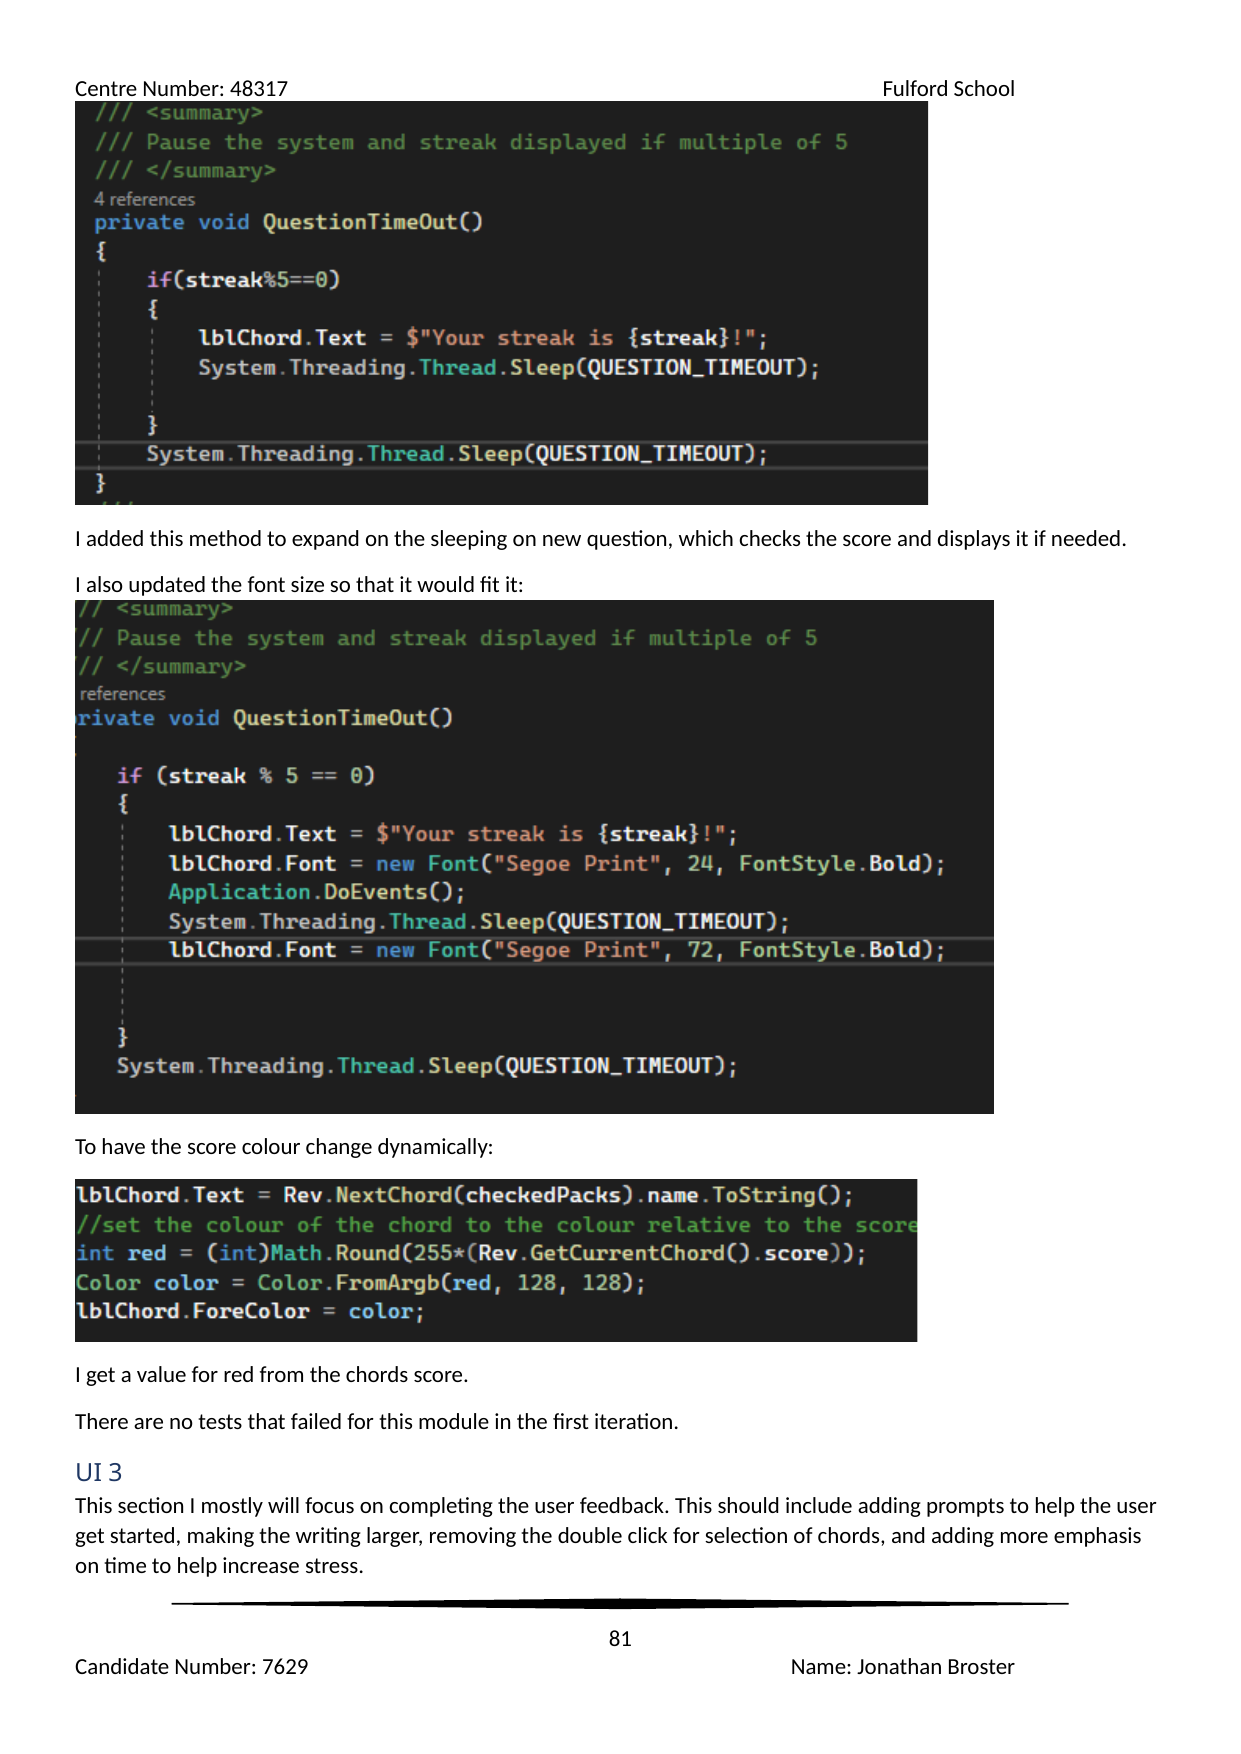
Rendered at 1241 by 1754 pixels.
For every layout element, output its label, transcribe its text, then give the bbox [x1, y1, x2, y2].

text This section I mostly will focus on completing the user feedback. This should include adding prompts to help the user get started, making the writing larger, removing the double click for selection of chords, and adding more emphasis on time to help increase stress. [75, 1491, 1165, 1579]
picture [75, 101, 929, 505]
text I added this method to expand on the sleeping on new question, which checks the score and displays it if needed. [75, 524, 1165, 552]
text There are no tests that failed for this module in the first iteration. [75, 1407, 1165, 1435]
picture [75, 600, 994, 1114]
subtitle UI 3 [75, 1454, 1165, 1488]
picture [75, 1179, 918, 1342]
text I get a value for red from the chords score. [75, 1361, 1165, 1388]
text To have the score colour change dynamically: [75, 1132, 1165, 1160]
